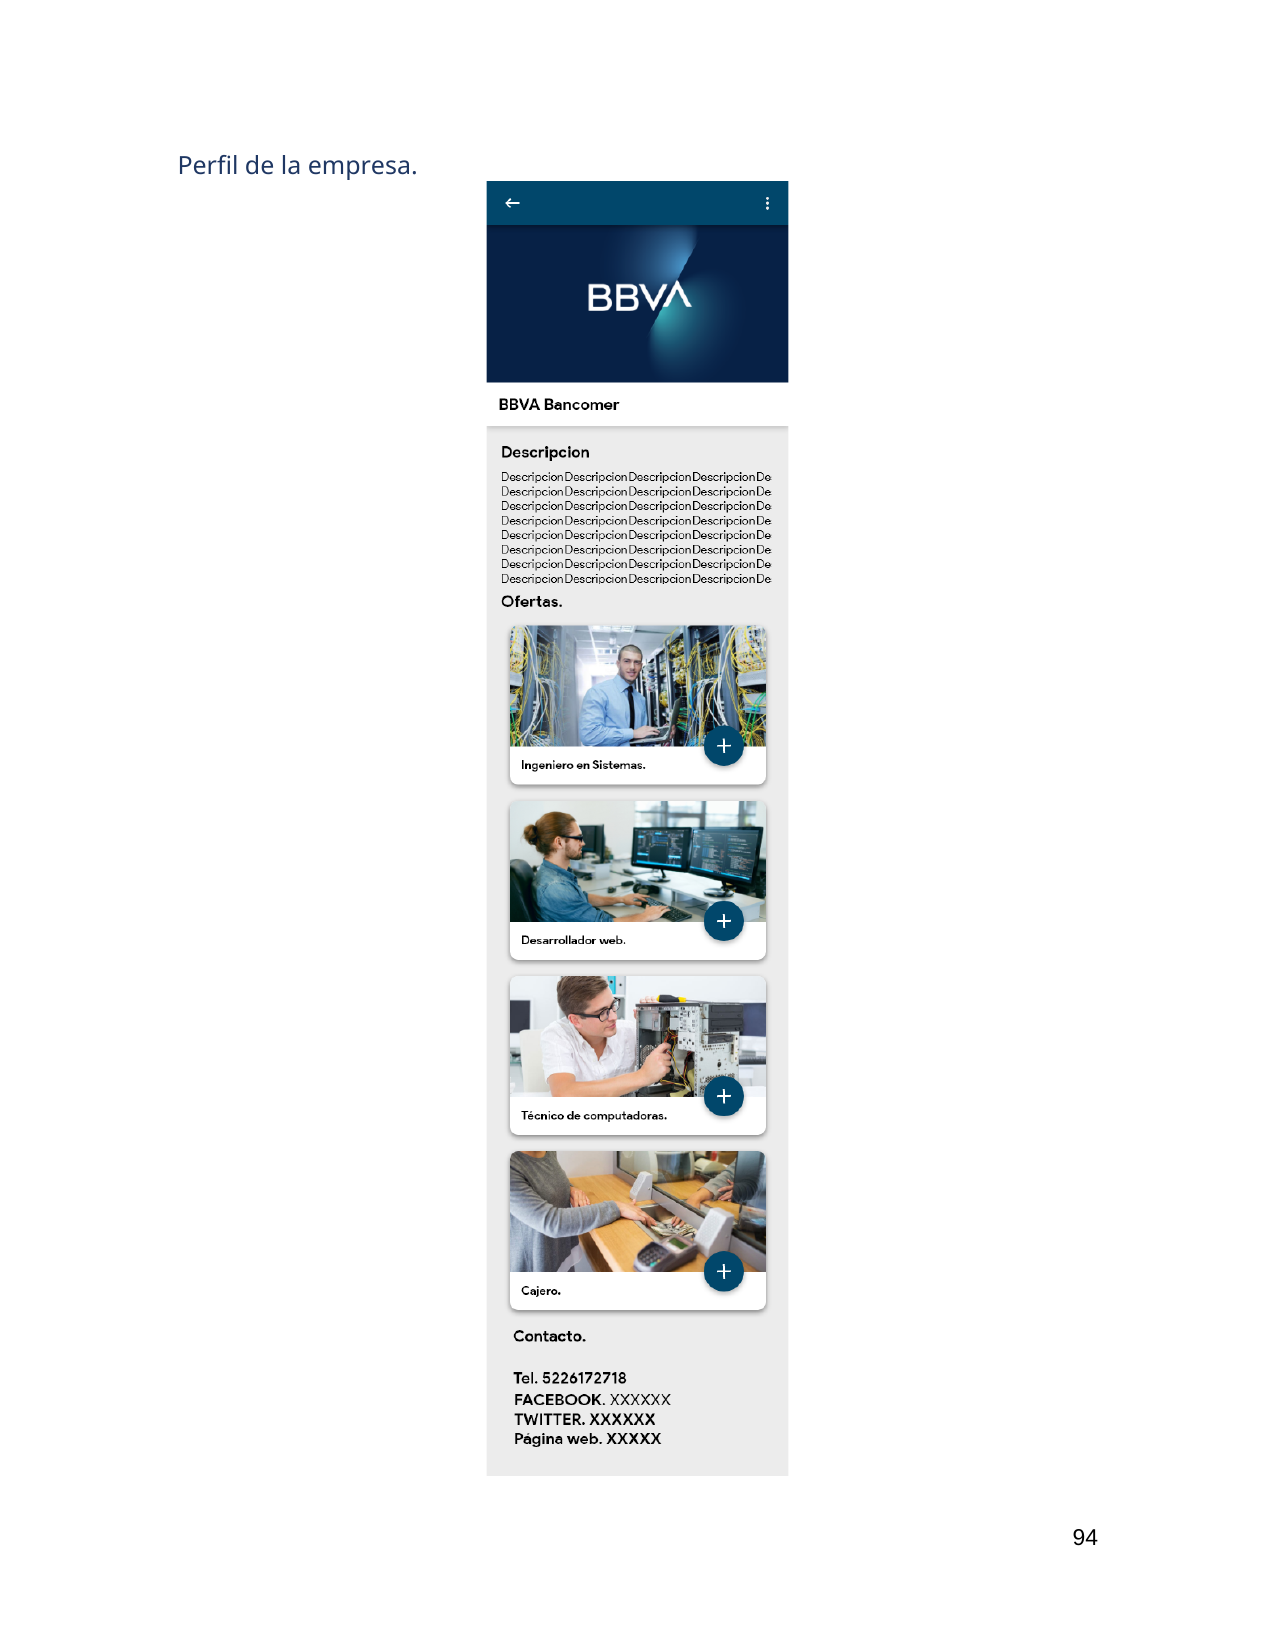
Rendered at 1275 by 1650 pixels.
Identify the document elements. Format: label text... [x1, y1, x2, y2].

subtitle Perfil de la empresa. [177, 148, 1098, 182]
picture [486, 226, 789, 1476]
